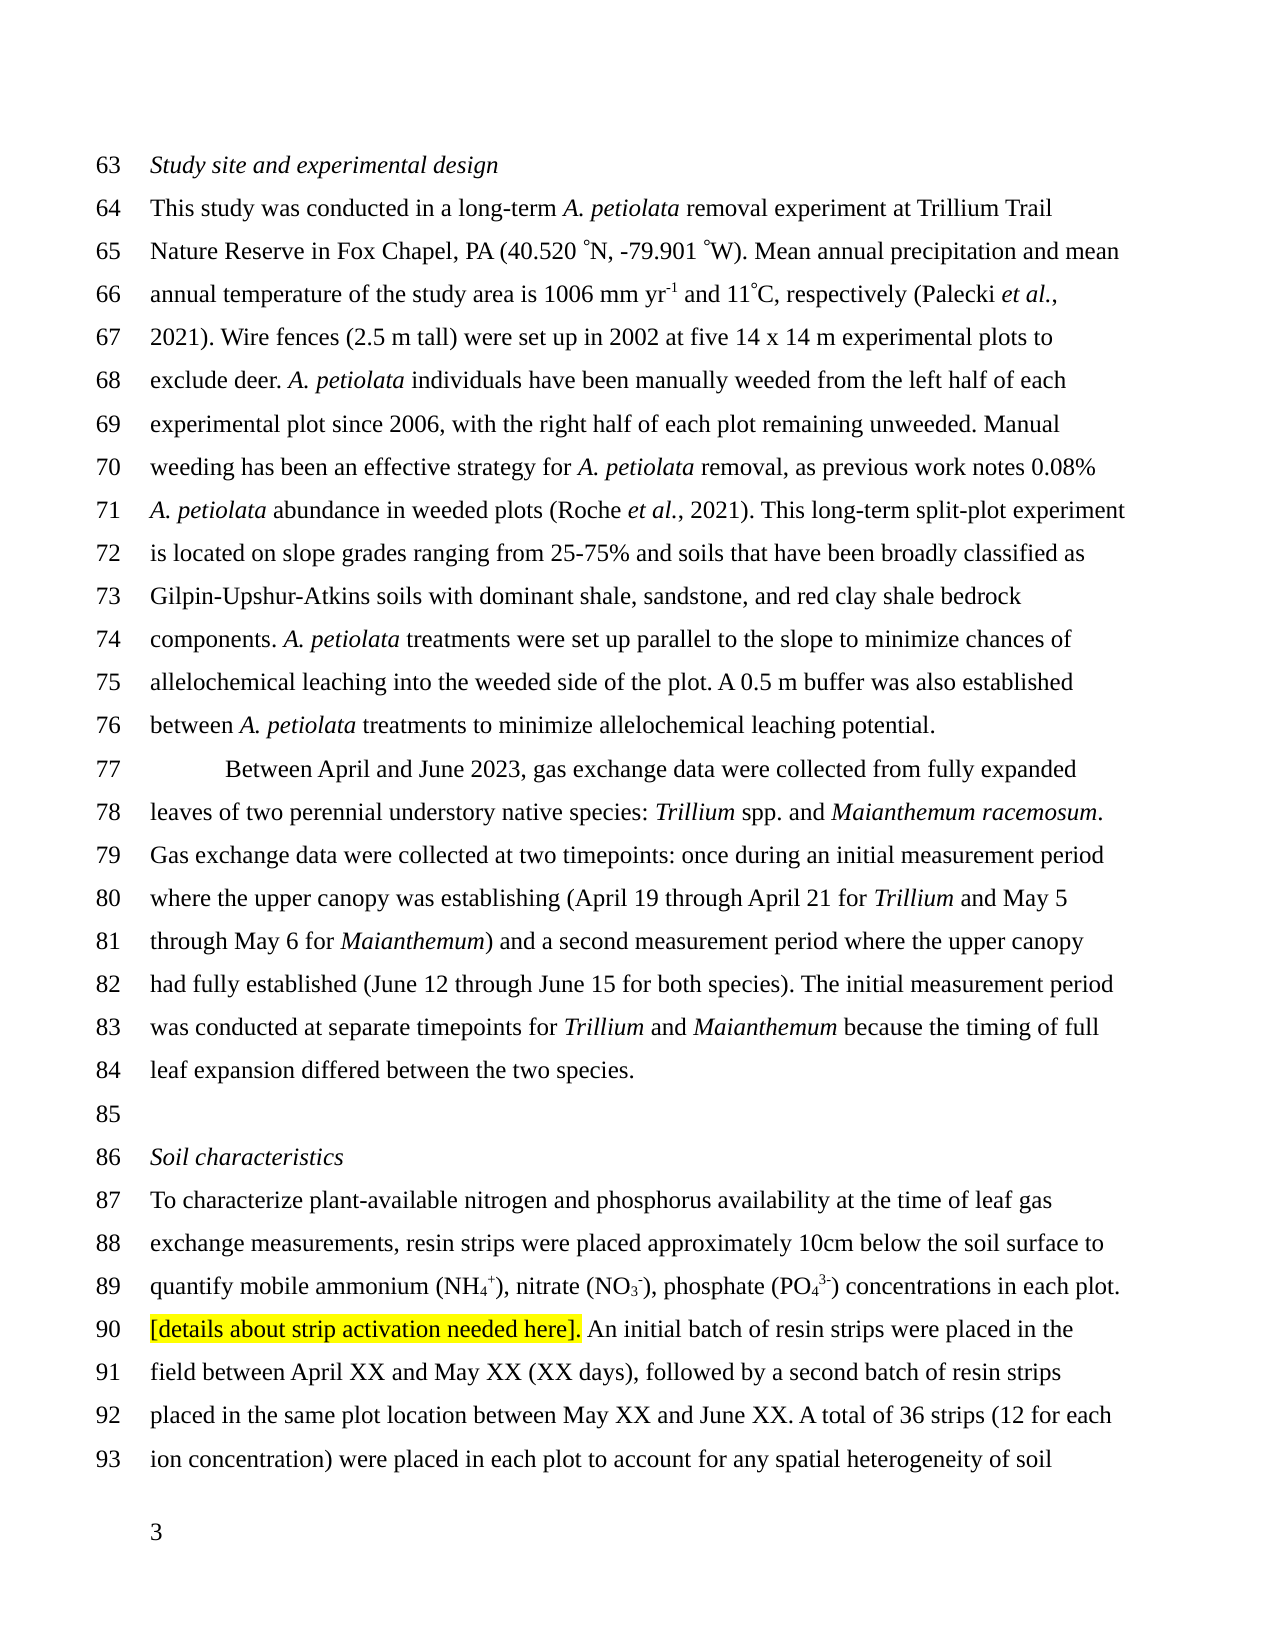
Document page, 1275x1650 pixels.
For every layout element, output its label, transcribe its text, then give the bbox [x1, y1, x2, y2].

text This study was conducted in a long-term A. petiolata removal experiment at Trillium Trail Nature Reserve in Fox Chapel, PA (40.520 N, -79.901 W). Mean annual precipitation and mean annual temperature of the study area is 1006 mm yr-1 and 11C, respectively . Wire fences (2.5 m tall) were set up in 2002 at five 14 x 14 m experimental plots to exclude deer. A. petiolata individuals have been manually weeded from the left half of each experimental plot since 2006, with the right half of each plot remaining unweeded. Manual weeding has been an effective strategy for A. petiolata removal, as previous work notes 0.08% A. petiolata abundance in weeded plots . This long-term split-plot experiment is located on slope grades ranging from 25-75% and soils that have been broadly classified as Gilpin-Upshur-Atkins soils with dominant shale, sandstone, and red clay shale bedrock components. A. petiolata treatments were set up parallel to the slope to minimize chances of allelochemical leaching into the weeded side of the plot. A 0.5 m buffer was also established between A. petiolata treatments to minimize allelochemical leaching potential. [150, 193, 1125, 739]
text Soil characteristics [150, 1142, 1125, 1171]
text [150, 1185, 1125, 1472]
text Between April and June 2023, gas exchange data were collected from fully expanded leaves of two perennial understory native species: Trillium spp. and Maianthemum racemosum. Gas exchange data were collected at two timepoints: once during an initial measurement period where the upper canopy was establishing (April 19 through April 21 for Trillium and May 5 through May 6 for Maianthemum) and a second measurement period where the upper canopy had fully established (June 12 through June 15 for both species). The initial measurement period was conducted at separate timepoints for Trillium and Maianthemum because the timing of full leaf expansion differed between the two species. [150, 754, 1125, 1084]
text Study site and experimental design [150, 150, 1125, 179]
